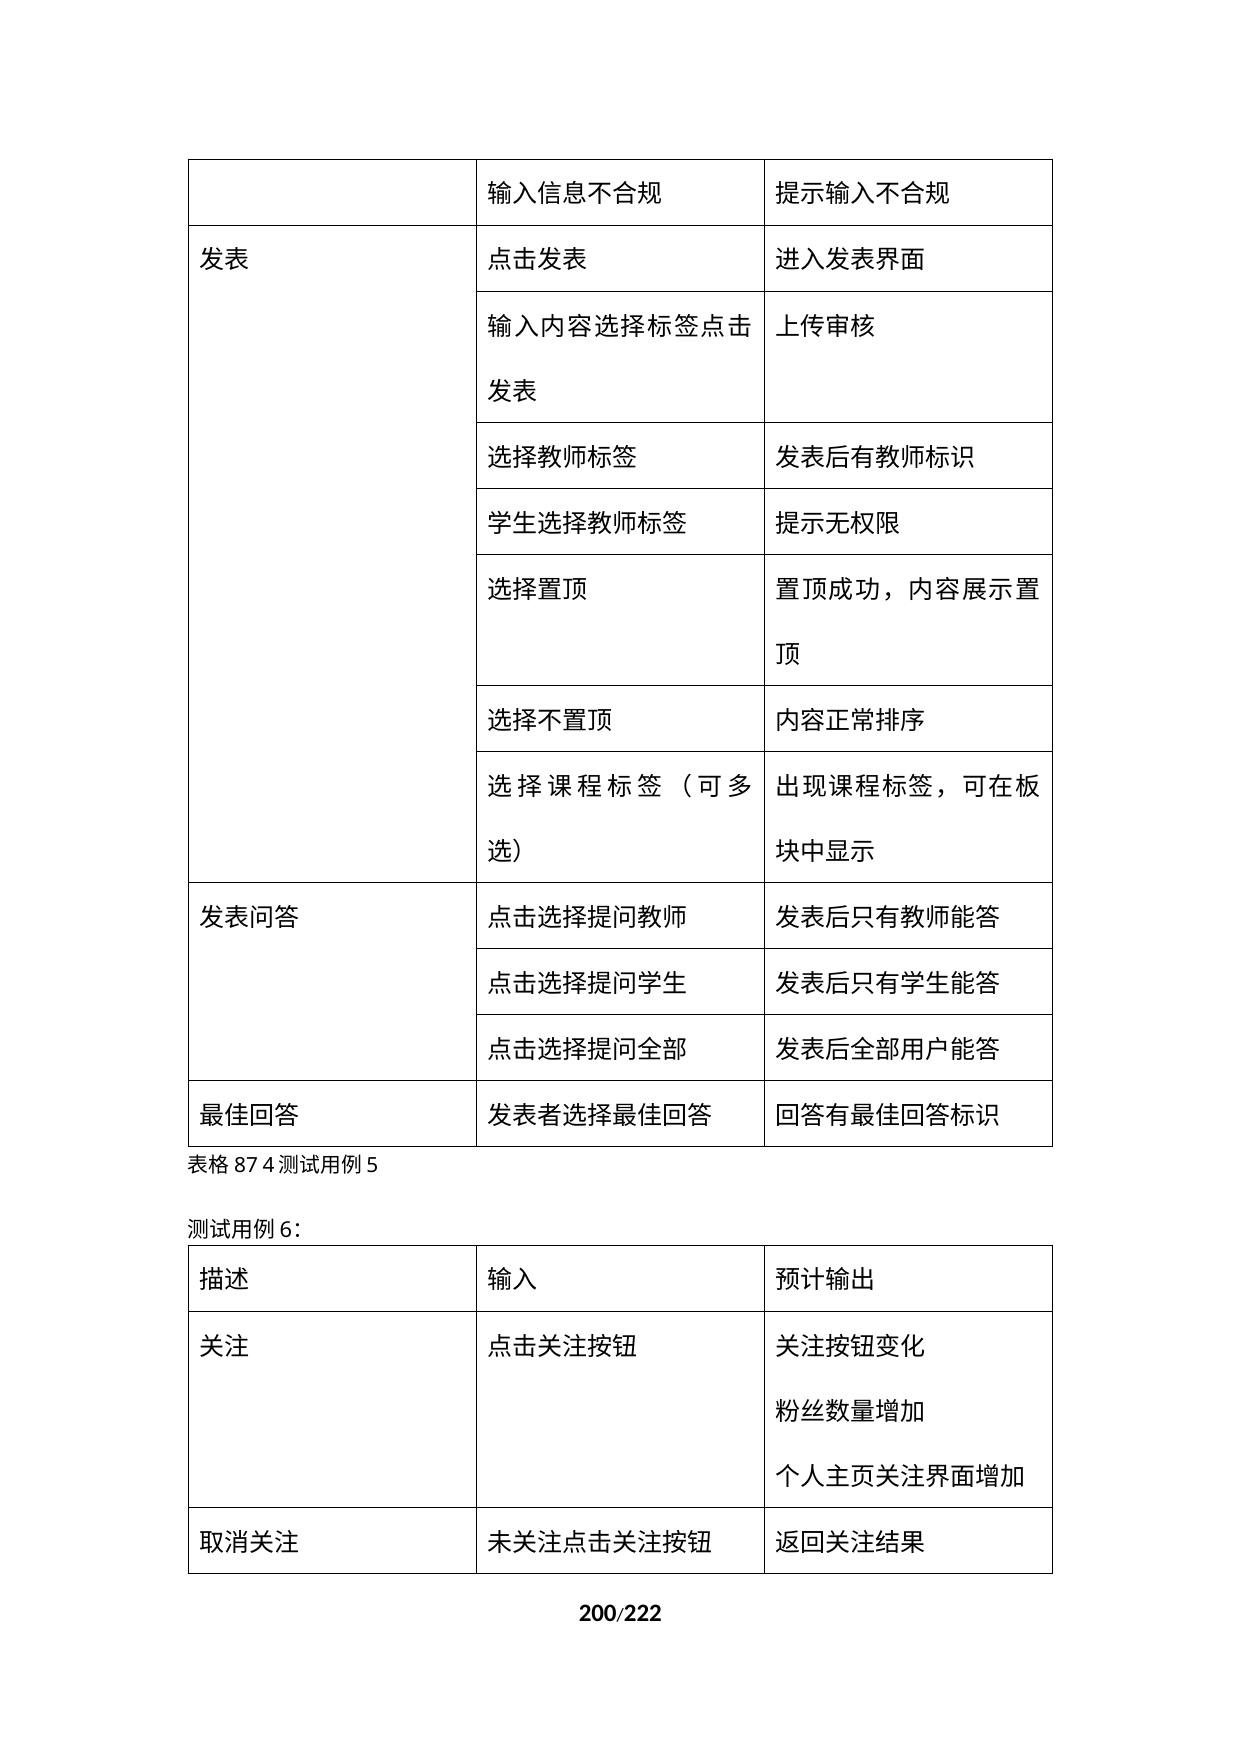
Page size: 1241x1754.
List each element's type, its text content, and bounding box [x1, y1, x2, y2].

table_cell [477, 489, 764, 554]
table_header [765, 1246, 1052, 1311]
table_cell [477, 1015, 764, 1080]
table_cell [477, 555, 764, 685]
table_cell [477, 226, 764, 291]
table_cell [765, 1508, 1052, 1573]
text 测试用例6： [187, 1212, 1053, 1244]
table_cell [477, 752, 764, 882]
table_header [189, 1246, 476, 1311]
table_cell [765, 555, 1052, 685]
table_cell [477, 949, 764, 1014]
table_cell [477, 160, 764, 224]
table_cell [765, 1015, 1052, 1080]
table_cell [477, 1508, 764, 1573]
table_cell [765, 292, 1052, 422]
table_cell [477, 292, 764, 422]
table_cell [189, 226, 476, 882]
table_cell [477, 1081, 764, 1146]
text 表格 87 4测试用例5 [187, 1147, 1053, 1179]
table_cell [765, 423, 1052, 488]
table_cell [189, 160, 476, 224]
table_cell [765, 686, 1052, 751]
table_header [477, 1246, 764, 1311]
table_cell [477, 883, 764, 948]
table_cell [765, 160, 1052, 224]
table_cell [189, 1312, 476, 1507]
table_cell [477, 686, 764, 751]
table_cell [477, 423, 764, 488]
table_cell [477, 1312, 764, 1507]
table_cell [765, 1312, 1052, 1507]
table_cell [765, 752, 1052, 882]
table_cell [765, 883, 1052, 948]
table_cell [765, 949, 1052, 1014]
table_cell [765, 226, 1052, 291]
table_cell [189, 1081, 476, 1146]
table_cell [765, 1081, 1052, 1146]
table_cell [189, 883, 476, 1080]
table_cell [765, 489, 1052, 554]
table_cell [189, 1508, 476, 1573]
